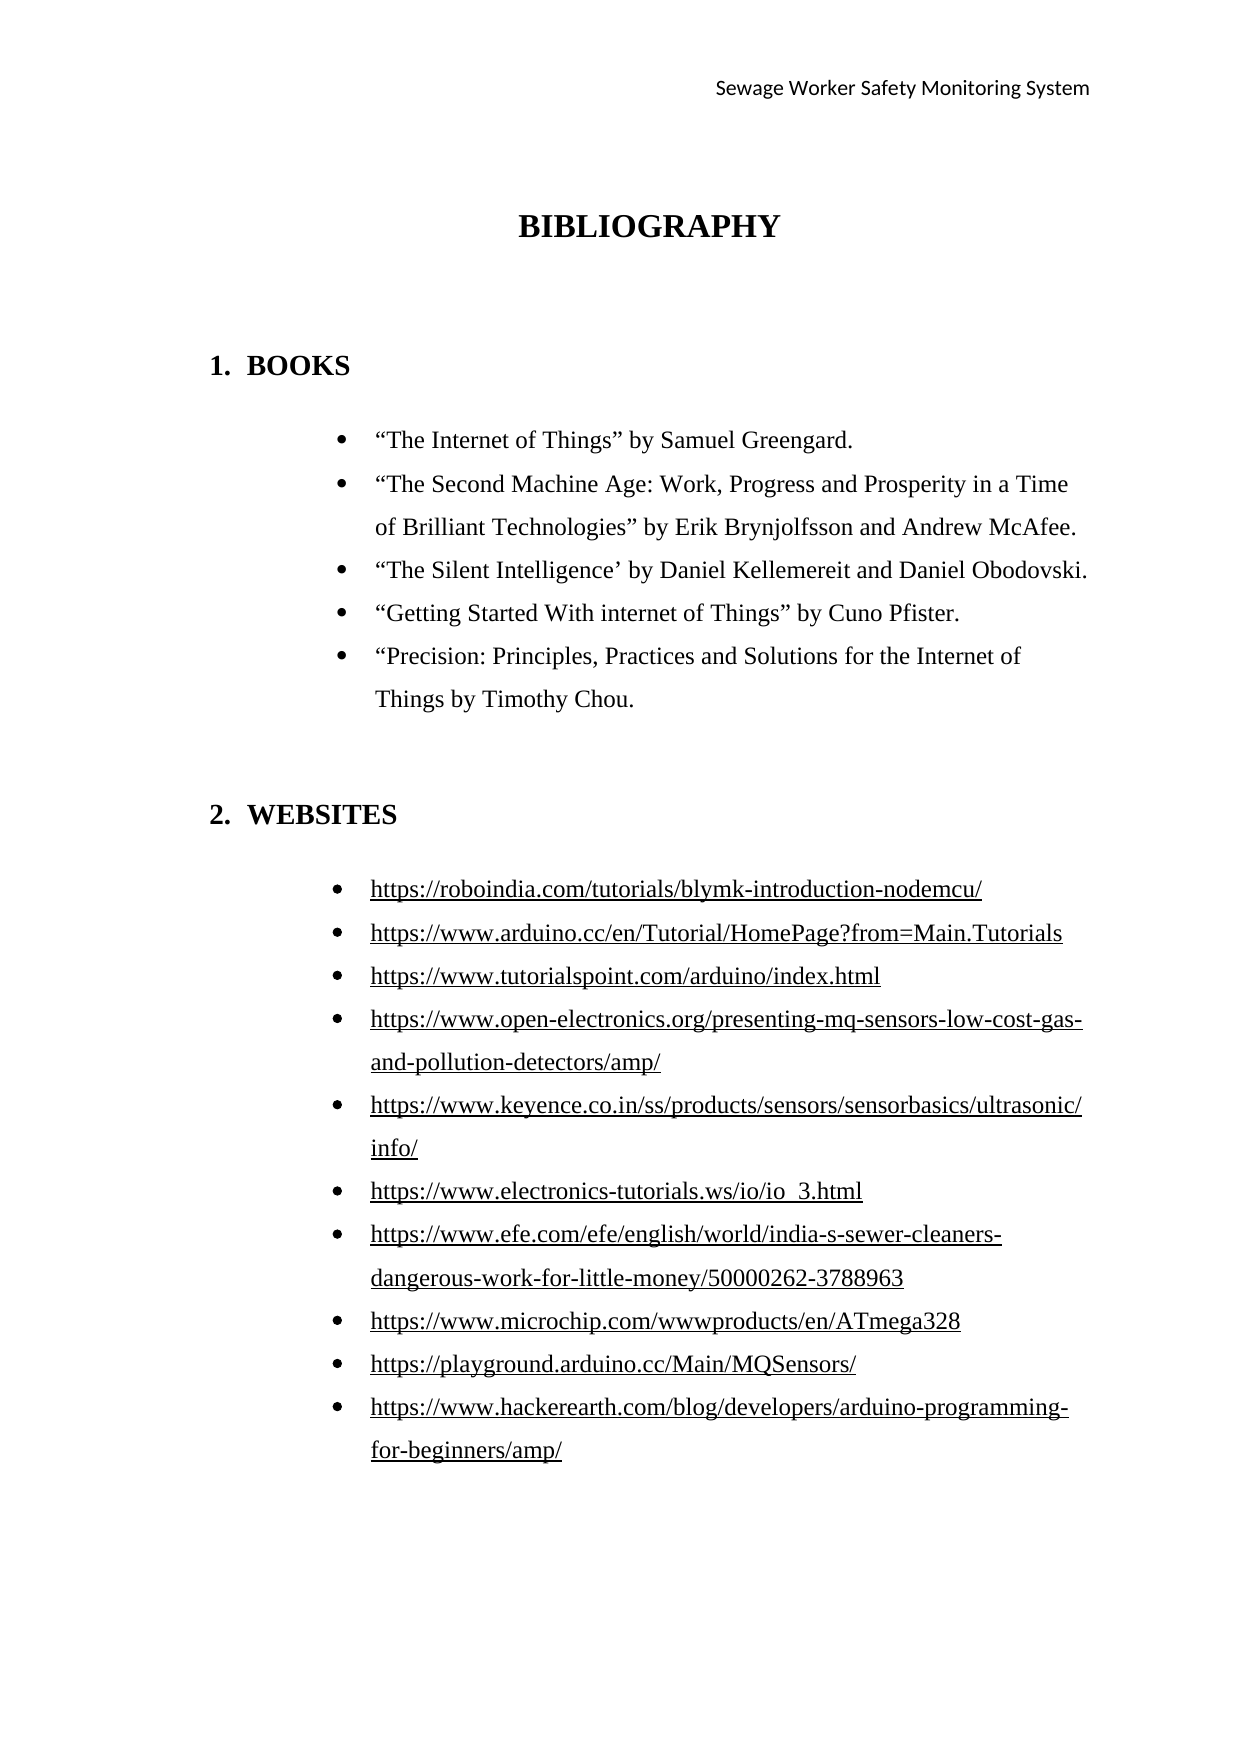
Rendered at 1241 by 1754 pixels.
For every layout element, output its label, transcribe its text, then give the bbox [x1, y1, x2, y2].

list “Precision: Principles, Practices and Solutions for the Internet of Things by Timothy Chou. [337, 641, 1090, 713]
list https://www.tutorialspoint.com/arduino/index.html [333, 961, 1090, 989]
list https://roboindia.com/tutorials/blymk-introduction-nodemcu/ [333, 874, 1090, 903]
text BIBLIOGRAPHY [209, 207, 1090, 245]
list WEBSITES [209, 797, 1090, 831]
list https://www.keyence.co.in/ss/products/sensors/sensorbasics/ultrasonic/info/ [333, 1090, 1090, 1162]
list BOOKS [209, 348, 1090, 382]
list “The Second Machine Age: Work, Progress and Prosperity in a Time of Brilliant Technologies” by Erik Brynjolfsson and Andrew McAfee. [337, 469, 1090, 541]
list https://www.arduino.cc/en/Tutorial/HomePage?from=Main.Tutorials [333, 918, 1090, 946]
list https://www.hackerearth.com/blog/developers/arduino-programming-for-beginners/amp/ [333, 1392, 1090, 1464]
list https://www.efe.com/efe/english/world/india-s-sewer-cleaners-dangerous-work-for-little-money/50000262-3788963 [333, 1219, 1090, 1291]
list “Getting Started With internet of Things” by Cuno Pfister. [337, 598, 1090, 627]
list “The Internet of Things” by Samuel Greengard. [337, 426, 1090, 454]
list “The Silent Intelligence’ by Daniel Kellemereit and Daniel Obodovski. [337, 555, 1090, 584]
list https://www.microchip.com/wwwproducts/en/ATmega328 [333, 1306, 1090, 1334]
list https://playground.arduino.cc/Main/MQSensors/ [333, 1349, 1090, 1378]
list https://www.electronics-tutorials.ws/io/io_3.html [333, 1176, 1090, 1205]
list https://www.open-electronics.org/presenting-mq-sensors-low-cost-gas-and-pollution-detectors/amp/ [333, 1004, 1090, 1076]
